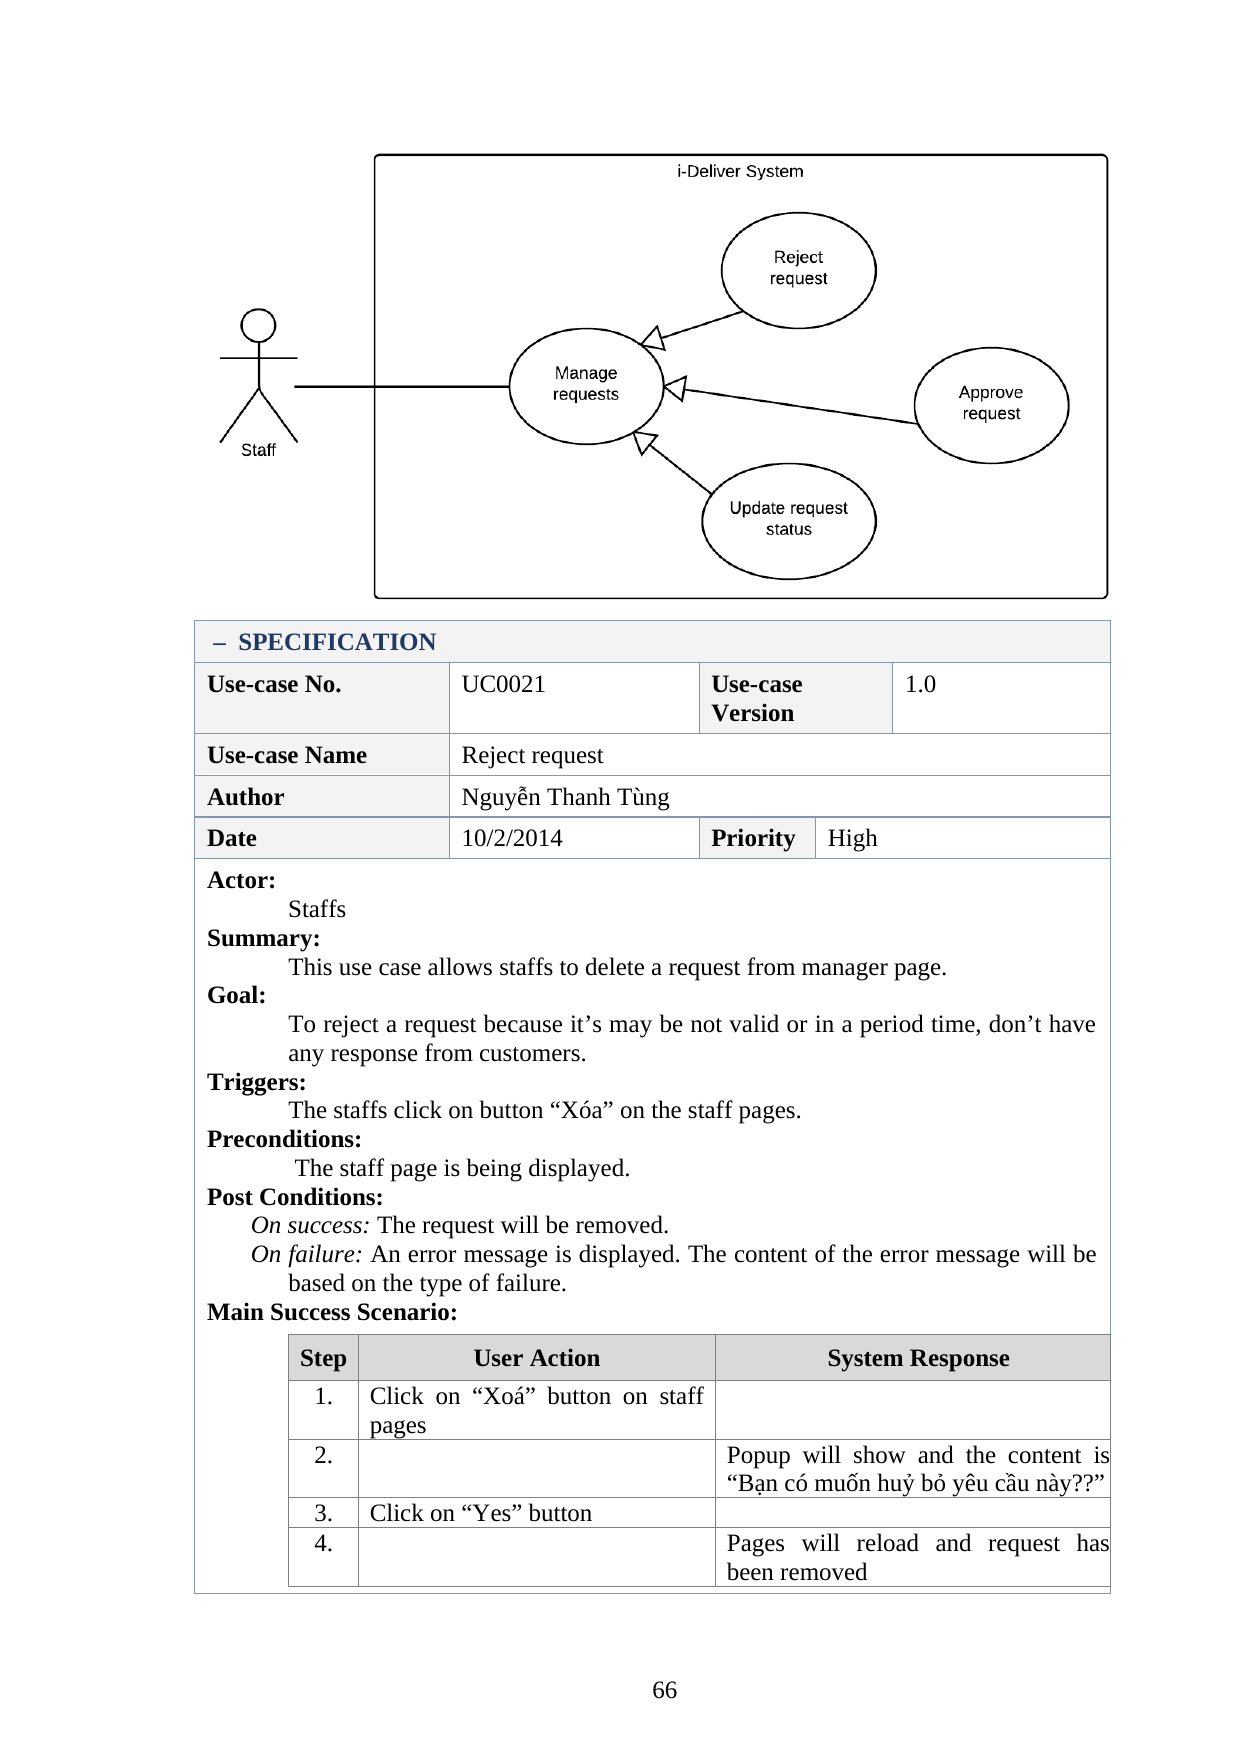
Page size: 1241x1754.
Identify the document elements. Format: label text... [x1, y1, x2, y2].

table_cell Date [195, 818, 449, 858]
table_cell Use-case Version [700, 663, 892, 733]
picture [215, 147, 1114, 602]
table_header – SPECIFICATION [195, 621, 1110, 662]
table_cell Author [195, 776, 449, 816]
table_cell High [816, 818, 1110, 858]
table_cell Reject request [450, 734, 1110, 774]
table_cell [195, 859, 1110, 1593]
table_cell Use-case Name [195, 734, 449, 774]
table_cell 1.0 [893, 663, 1110, 733]
table_cell 10/2/2014 [450, 818, 699, 858]
table_cell Nguyễn Thanh Tùng [450, 776, 1110, 816]
table_cell Use-case No. [195, 663, 449, 733]
table_cell UC0021 [450, 663, 699, 733]
table_cell Priority [700, 818, 815, 858]
